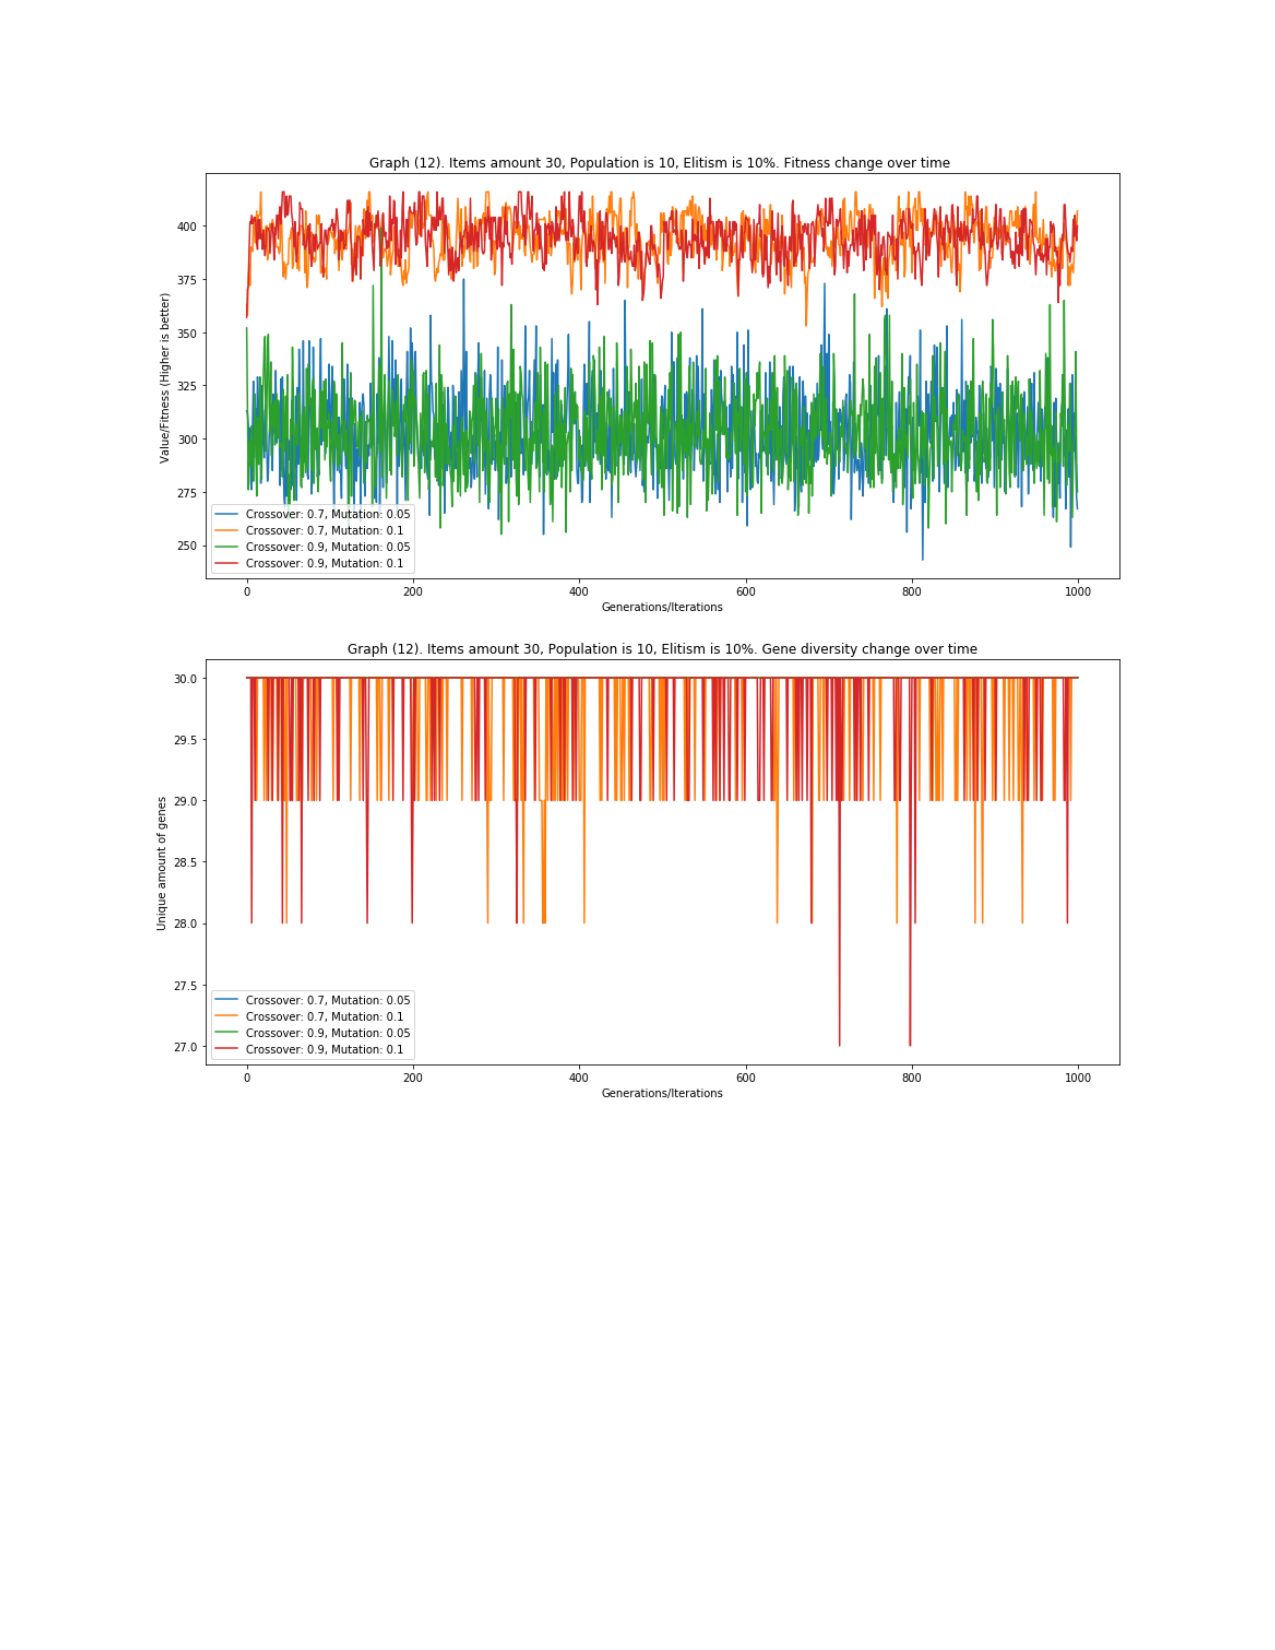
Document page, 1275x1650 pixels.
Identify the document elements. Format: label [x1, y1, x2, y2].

picture [150, 150, 1125, 1106]
